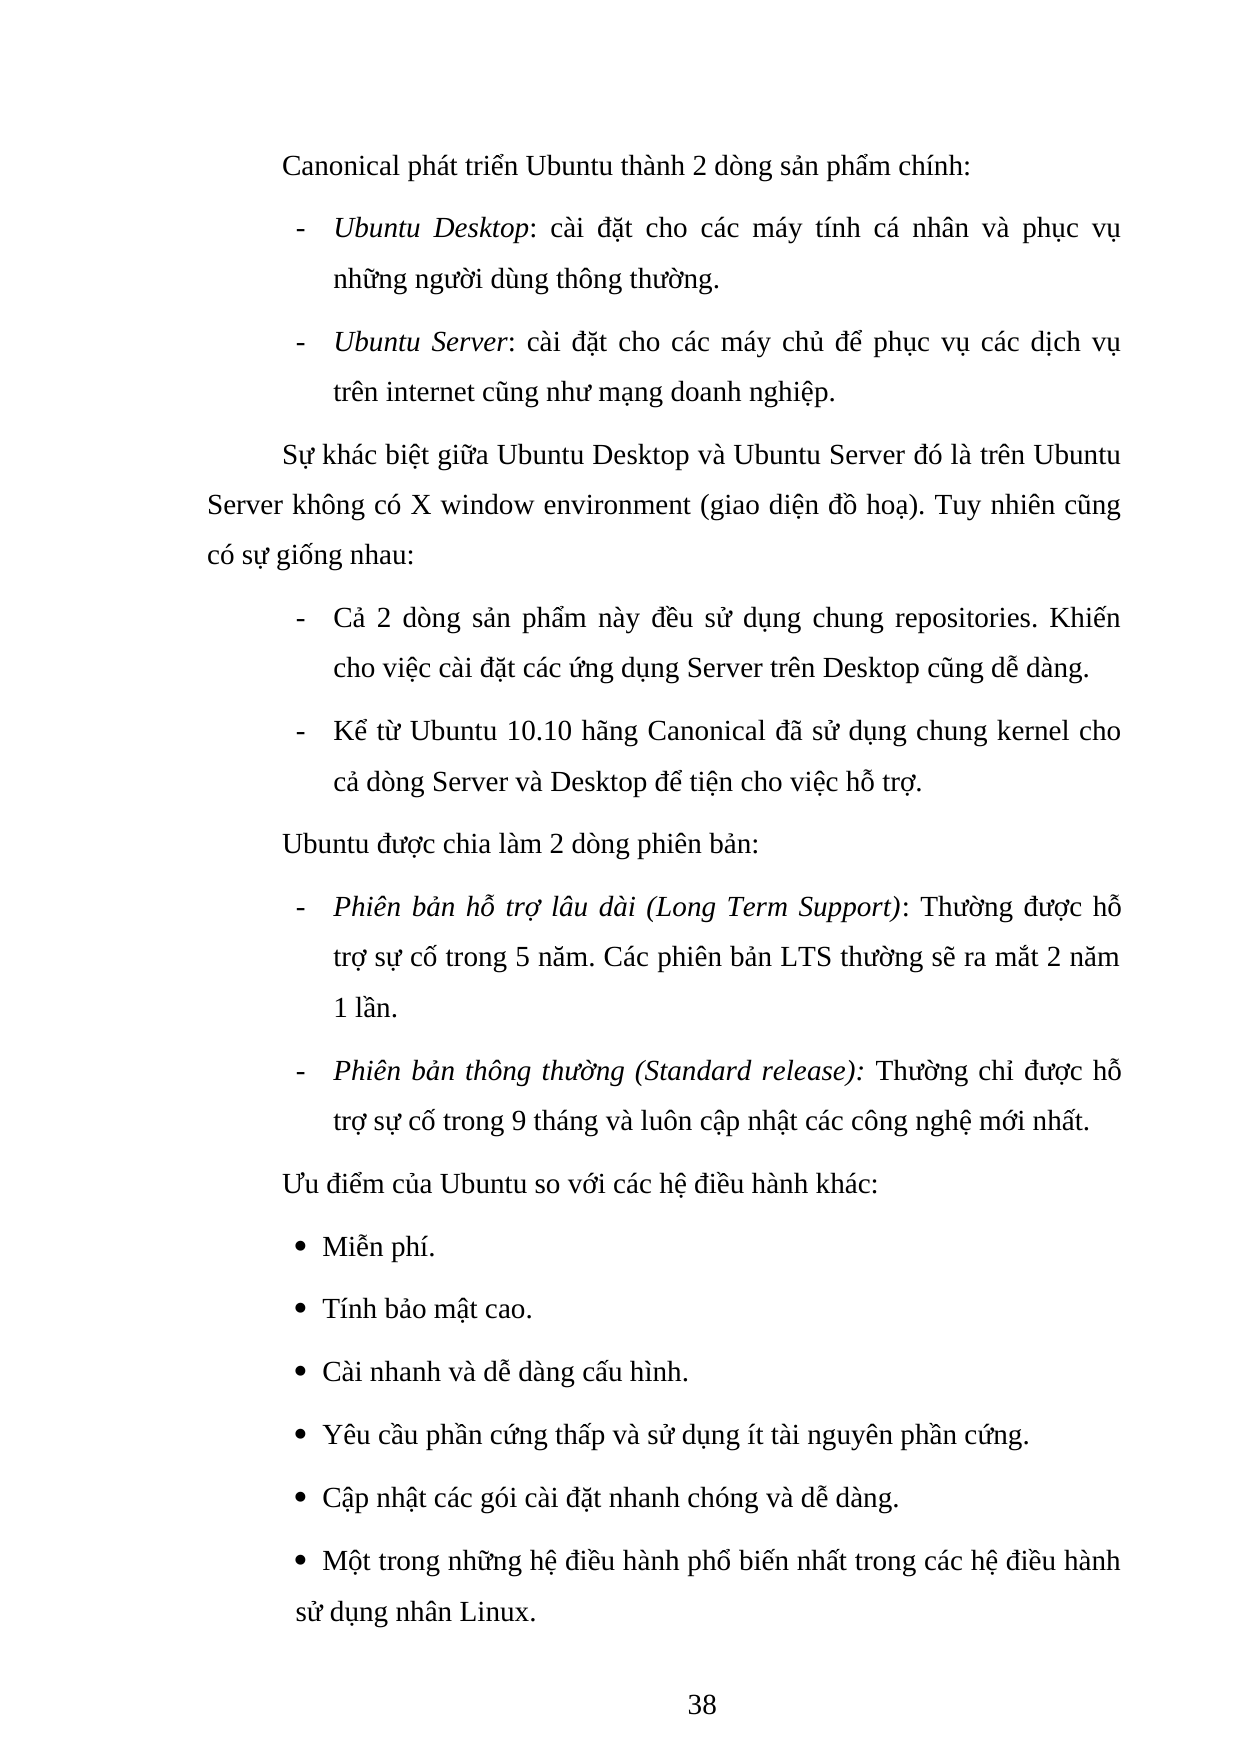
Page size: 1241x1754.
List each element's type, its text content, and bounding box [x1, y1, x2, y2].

list Tính bảo mật cao. [295, 1292, 1122, 1325]
text Sự khác biệt giữa Ubuntu Desktop và Ubuntu Server đó là trên Ubuntu Server không có X window environment (giao diện đồ hoạ). Tuy nhiên cũng có sự giống nhau: [207, 437, 1122, 571]
list Cài nhanh và dễ dàng cấu hình. [295, 1354, 1122, 1388]
list Cập nhật các gói cài đặt nhanh chóng và dễ dàng. [295, 1480, 1122, 1514]
list Ubuntu Server: cài đặt cho các máy chủ để phục vụ các dịch vụ trên internet cũng như mạng doanh nghiệp. [296, 324, 1122, 407]
list Miễn phí. [295, 1229, 1122, 1262]
list Ubuntu Desktop: cài đặt cho các máy tính cá nhân và phục vụ những người dùng thông thường. [296, 211, 1122, 294]
text Ubuntu được chia làm 2 dòng phiên bản: [207, 826, 1122, 860]
list Kể từ Ubuntu 10.10 hãng Canonical đã sử dụng chung kernel cho cả dòng Server và Desktop để tiện cho việc hỗ trợ. [296, 713, 1122, 797]
list Cả 2 dòng sản phẩm này đều sử dụng chung repositories. Khiến cho việc cài đặt các ứng dụng Server trên Desktop cũng dễ dàng. [296, 600, 1122, 684]
text Canonical phát triển Ubuntu thành 2 dòng sản phẩm chính: [207, 148, 1122, 181]
list Một trong những hệ điều hành phổ biến nhất trong các hệ điều hành sử dụng nhân Linux. [295, 1543, 1122, 1627]
list Phiên bản hỗ trợ lâu dài (Long Term Support): Thường được hỗ trợ sự cố trong 5 năm. Các phiên bản LTS thường sẽ ra mắt 2 năm 1 lần. [296, 889, 1122, 1023]
text Ưu điểm của Ubuntu so với các hệ điều hành khác: [207, 1166, 1122, 1199]
list Yêu cầu phần cứng thấp và sử dụng ít tài nguyên phần cứng. [295, 1417, 1122, 1451]
list Phiên bản thông thường (Standard release): Thường chỉ được hỗ trợ sự cố trong 9 tháng và luôn cập nhật các công nghệ mới nhất. [296, 1053, 1122, 1137]
